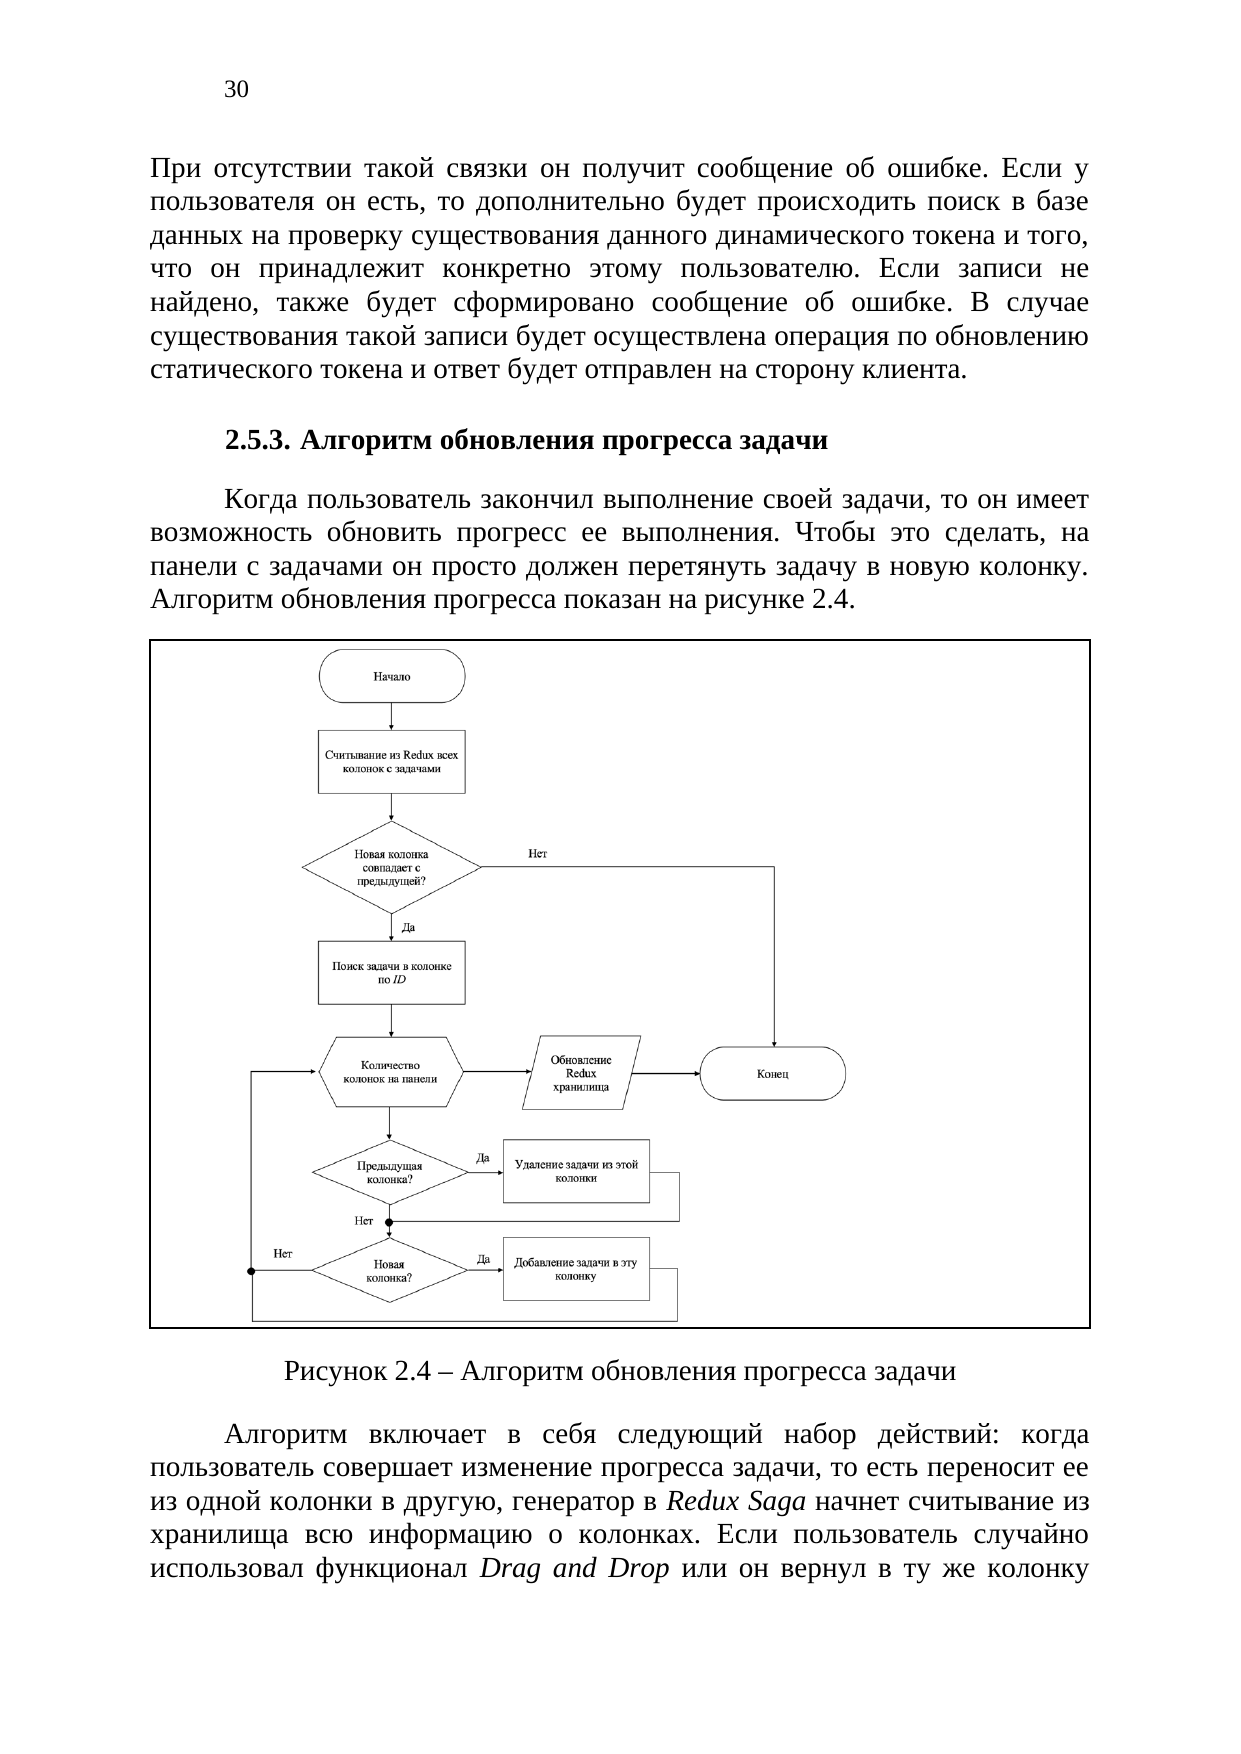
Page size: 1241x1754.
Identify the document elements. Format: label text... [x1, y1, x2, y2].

text Рисунок 2.4 – Алгоритм обновления прогресса задачи [150, 1353, 1090, 1387]
list Алгоритм обновления прогресса задачи [225, 422, 1090, 456]
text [150, 150, 1090, 385]
text Когда пользователь закончил выполнение своей задачи, то он имеет возможность обновить прогресс ее выполнения. Чтобы это сделать, на панели с задачами он просто должен перетянуть задачу в новую колонку. Алгоритм обновления прогресса показан на рисунке 2.4. [150, 481, 1090, 615]
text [150, 1416, 1090, 1583]
picture [151, 641, 1089, 1327]
